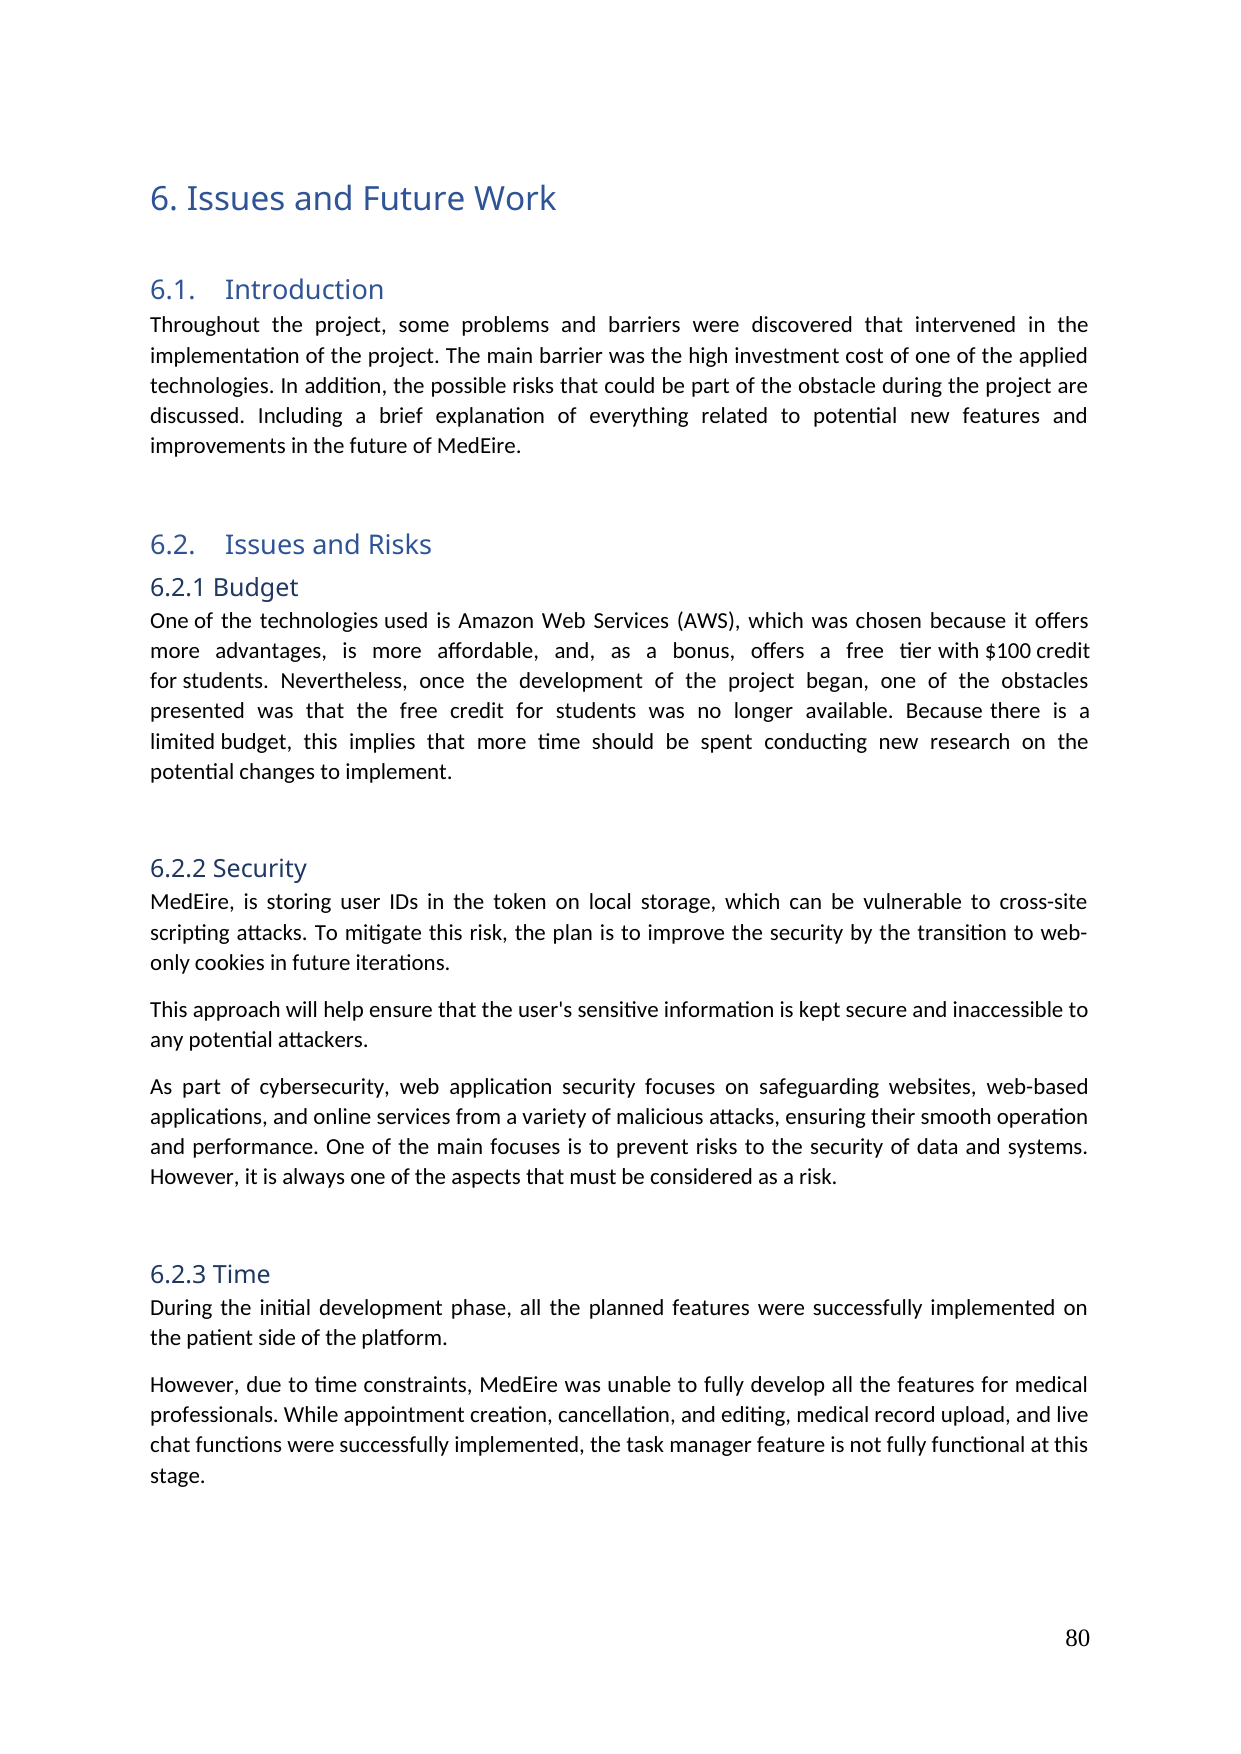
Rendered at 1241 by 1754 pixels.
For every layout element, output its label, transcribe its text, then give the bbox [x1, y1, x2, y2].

subtitle 6.1. Introduction [150, 271, 1090, 308]
text One of the technologies used is Amazon Web Services (AWS), which was chosen because it offers more advantages, is more affordable, and, as a bonus, offers a free tier with $100 credit for students. Nevertheless, once the development of the project began, one of the obstacles presented was that the free credit for students was no longer available. Because there is a limited budget, this implies that more time should be spent conducting new research on the potential changes to implement. [150, 606, 1090, 785]
text During the initial development phase, all the planned features were successfully implemented on the patient side of the platform. [150, 1293, 1090, 1351]
subtitle 6.2.1 Budget [150, 569, 1090, 603]
subtitle 6. Issues and Future Work [150, 175, 1090, 220]
text Throughout the project, some problems and barriers were discovered that intervened in the implementation of the project. The main barrier was the high investment cost of one of the applied technologies. In addition, the possible risks that could be part of the obstacle during the project are discussed. Including a brief explanation of everything related to potential new features and improvements in the future of MedEire. [150, 311, 1090, 459]
subtitle 6.2. Issues and Risks [150, 525, 1090, 562]
subtitle 6.2.3 Time [150, 1256, 1090, 1290]
text MedEire, is storing user IDs in the token on local storage, which can be vulnerable to cross-site scripting attacks. To mitigate this risk, the plan is to improve the security by the transition to web-only cookies in future iterations. [150, 887, 1090, 976]
text As part of cybersecurity, web application security focuses on safeguarding websites, web-based applications, and online services from a variety of malicious attacks, ensuring their smooth operation and performance. One of the main focuses is to prevent risks to the security of data and systems. However, it is always one of the aspects that must be considered as a risk. [150, 1072, 1090, 1191]
text This approach will help ensure that the user's sensitive information is kept secure and inaccessible to any potential attackers. [150, 995, 1090, 1053]
subtitle 6.2.2 Security [150, 851, 1090, 885]
text However, due to time constraints, MedEire was unable to fully develop all the features for medical professionals. While appointment creation, cancellation, and editing, medical record upload, and live chat functions were successfully implemented, the task manager feature is not fully functional at this stage. [150, 1370, 1090, 1489]
